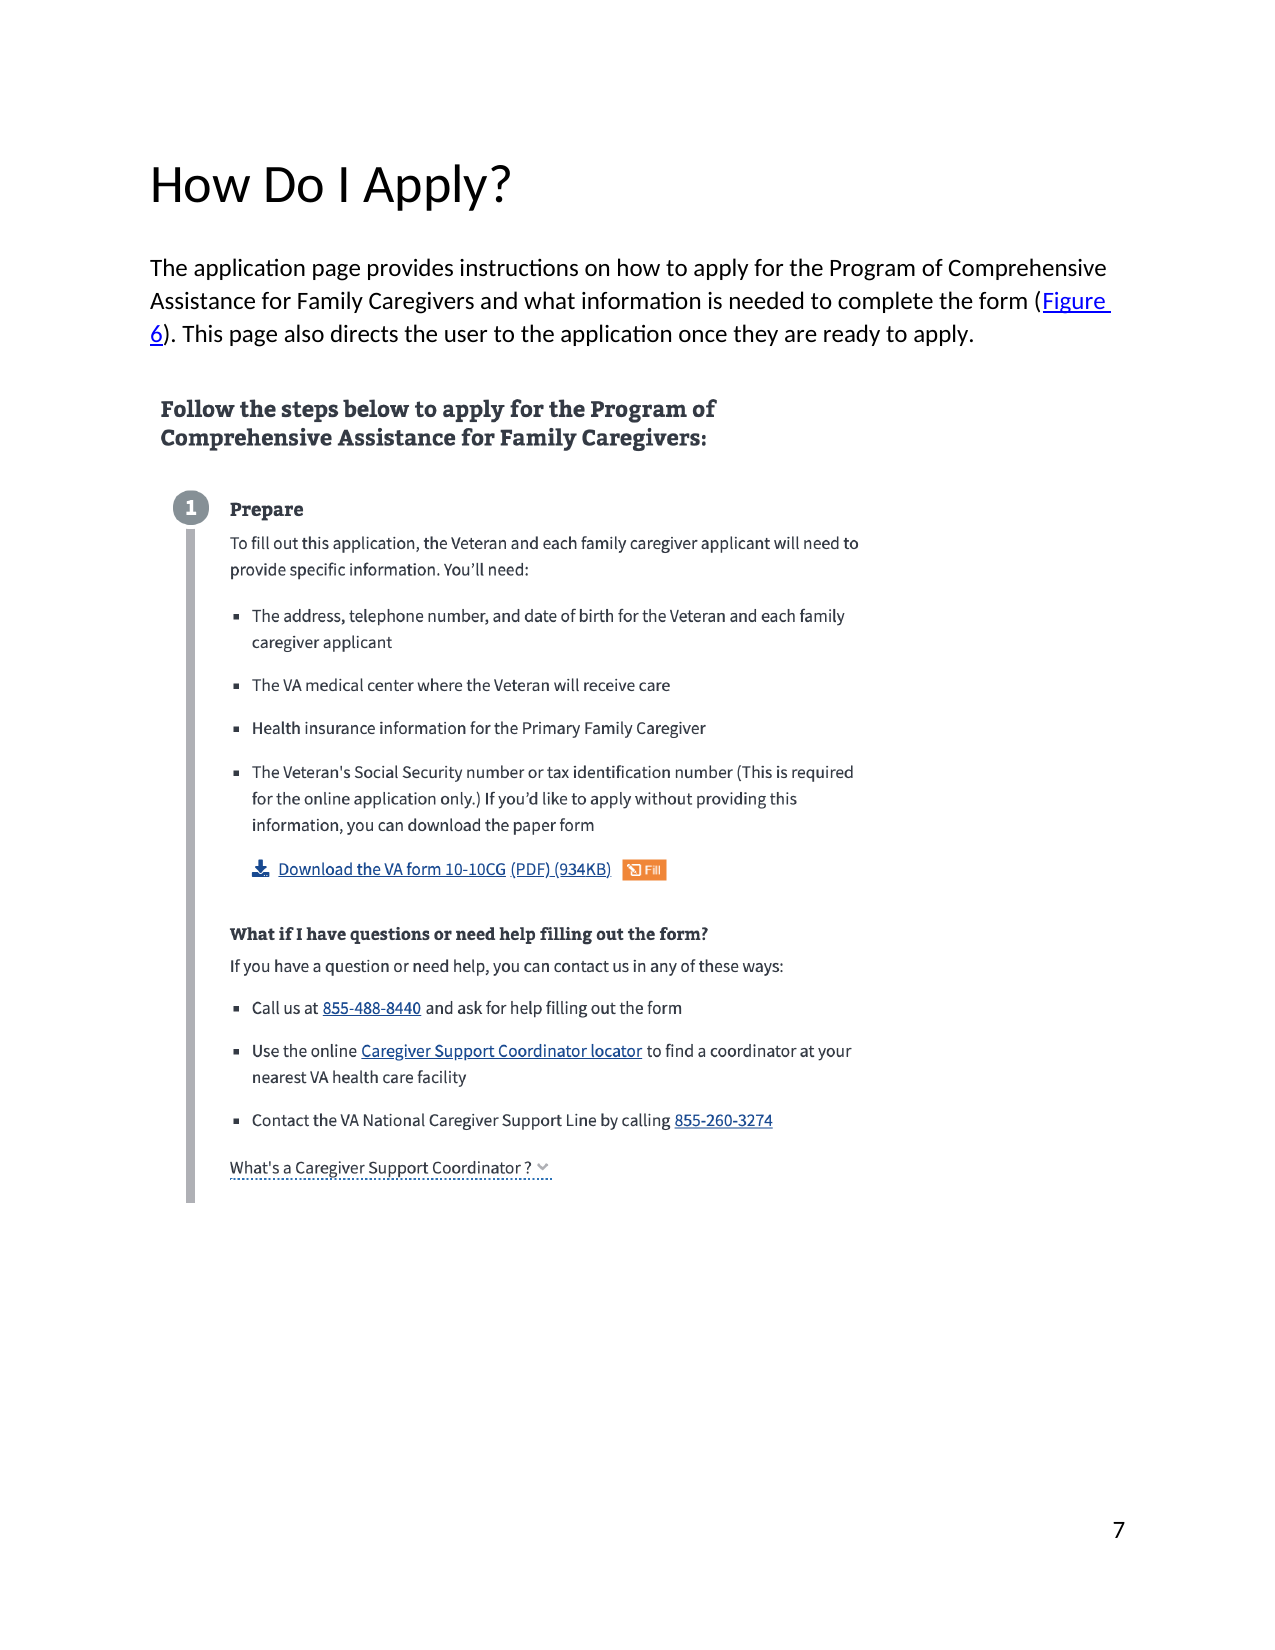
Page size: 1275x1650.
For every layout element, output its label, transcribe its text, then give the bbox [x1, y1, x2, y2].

subtitle How Do I Apply? [150, 150, 1125, 216]
picture [150, 384, 961, 1203]
